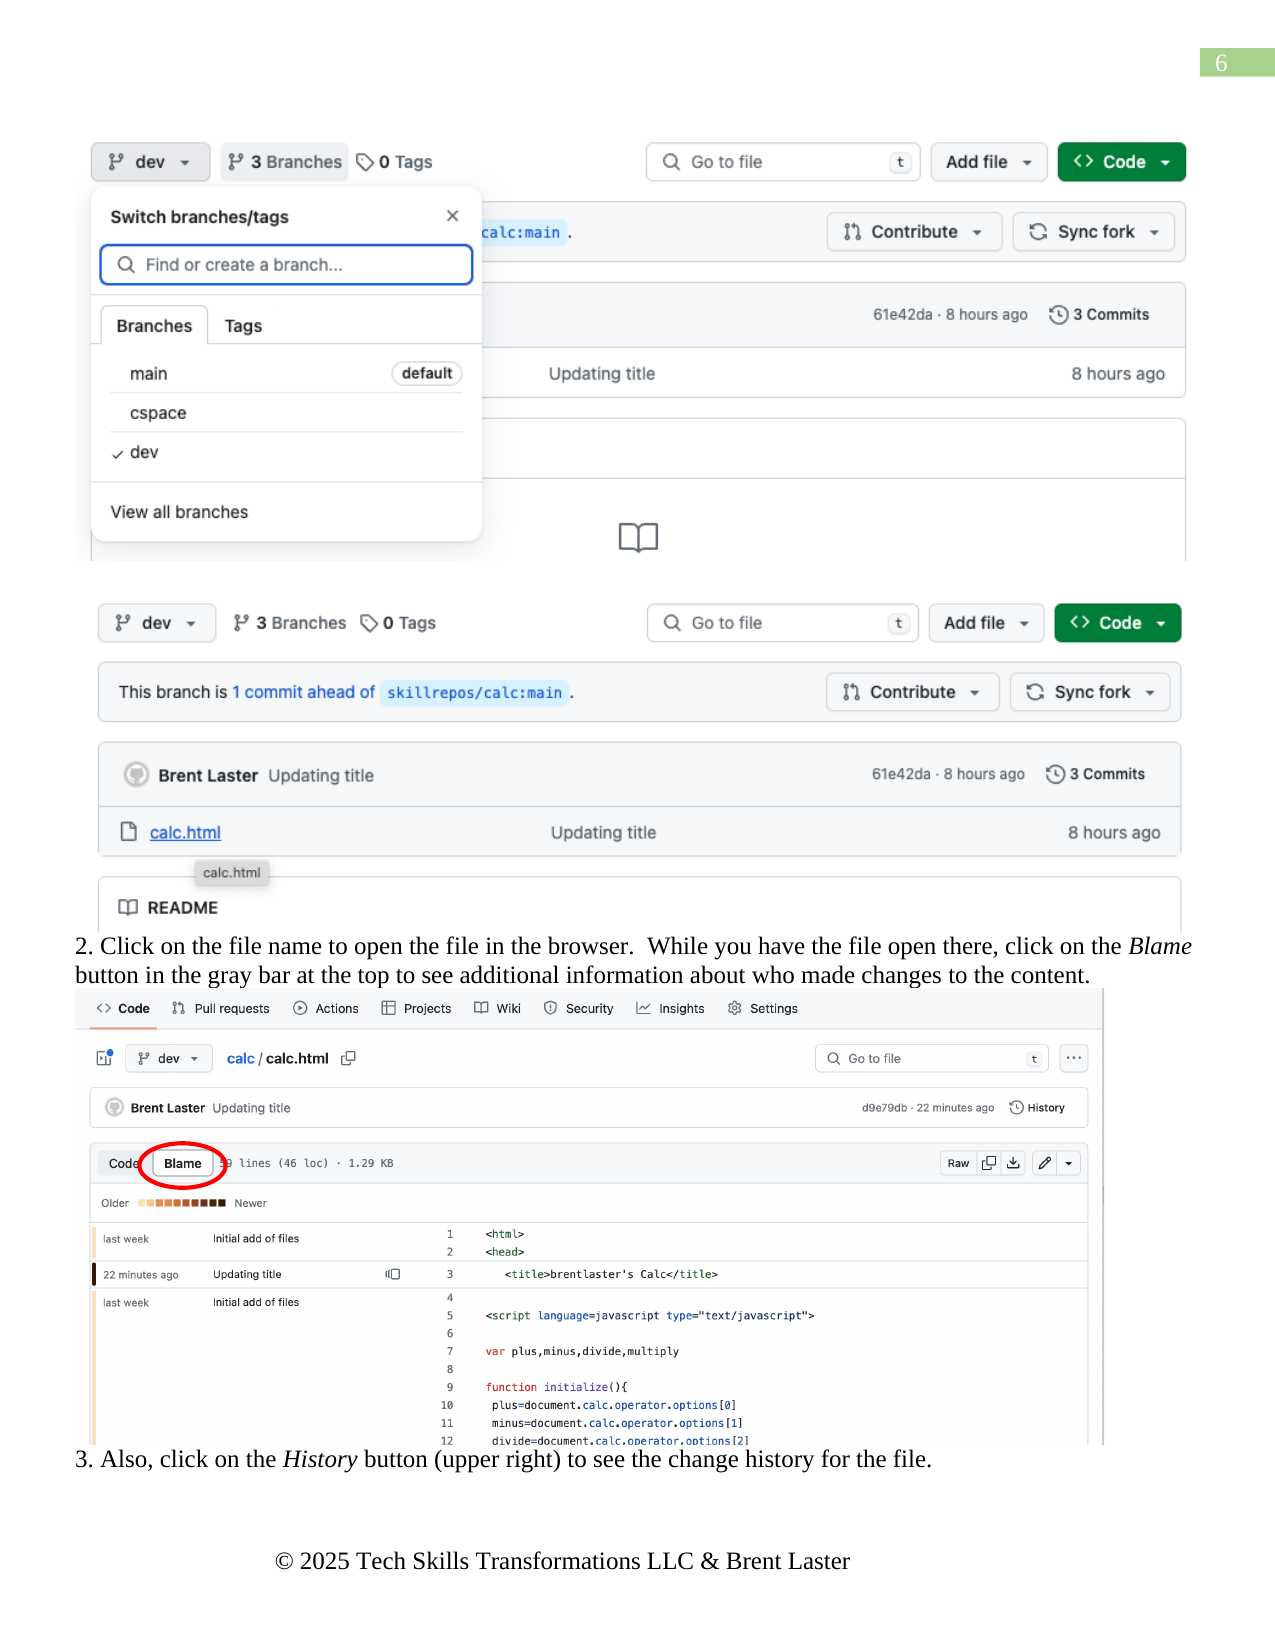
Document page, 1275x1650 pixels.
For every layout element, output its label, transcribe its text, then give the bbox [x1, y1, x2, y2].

text 2. Click on the file name to open the file in the browser. While you have the file open there, click on the Blame button in the gray bar at the top to see additional information about who made changes to the content. [75, 932, 1200, 989]
text 3. Also, click on the History button (upper right) to see the change history for the file. [75, 1444, 1200, 1473]
picture [75, 124, 1200, 561]
picture [75, 589, 1200, 932]
picture [75, 988, 1105, 1445]
